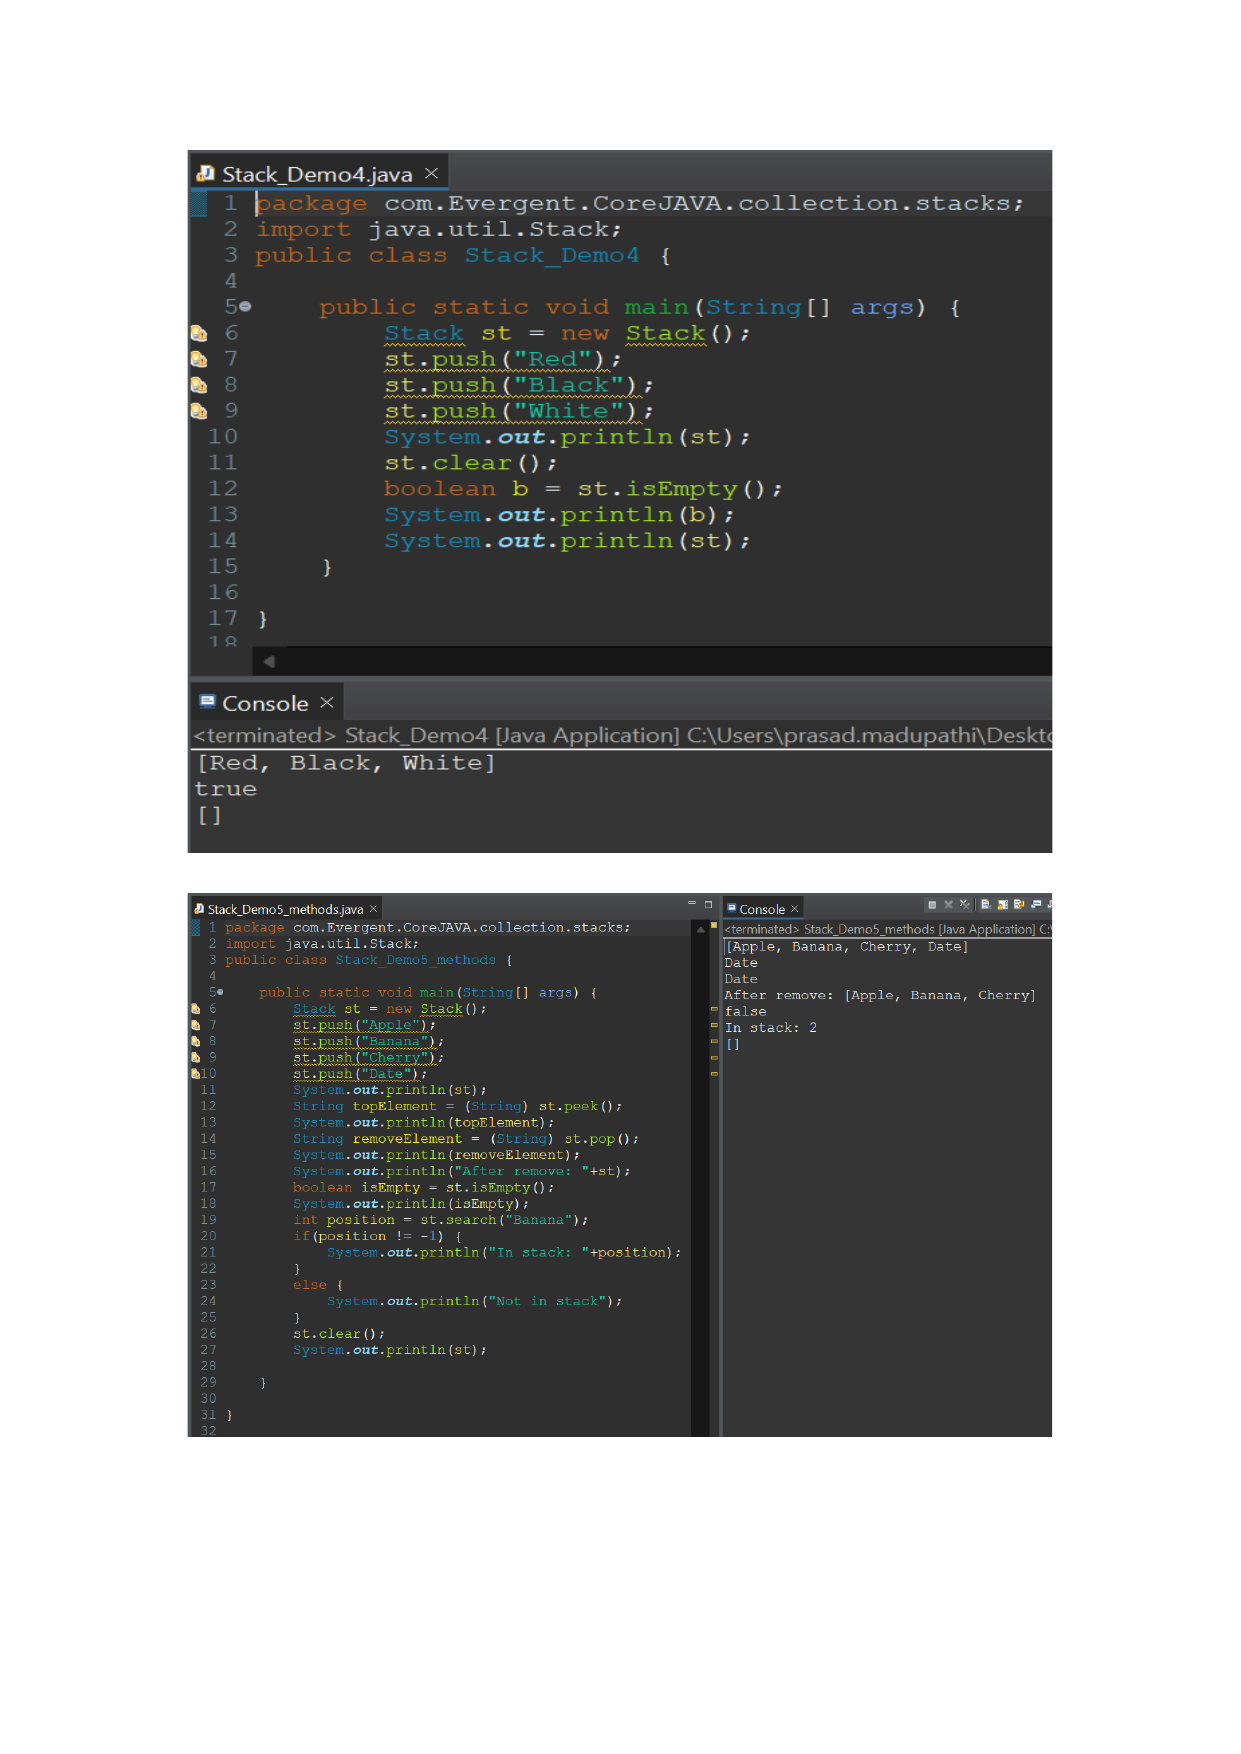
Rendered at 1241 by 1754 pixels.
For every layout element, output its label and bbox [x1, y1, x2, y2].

picture [187, 893, 1053, 1437]
picture [187, 150, 1053, 853]
